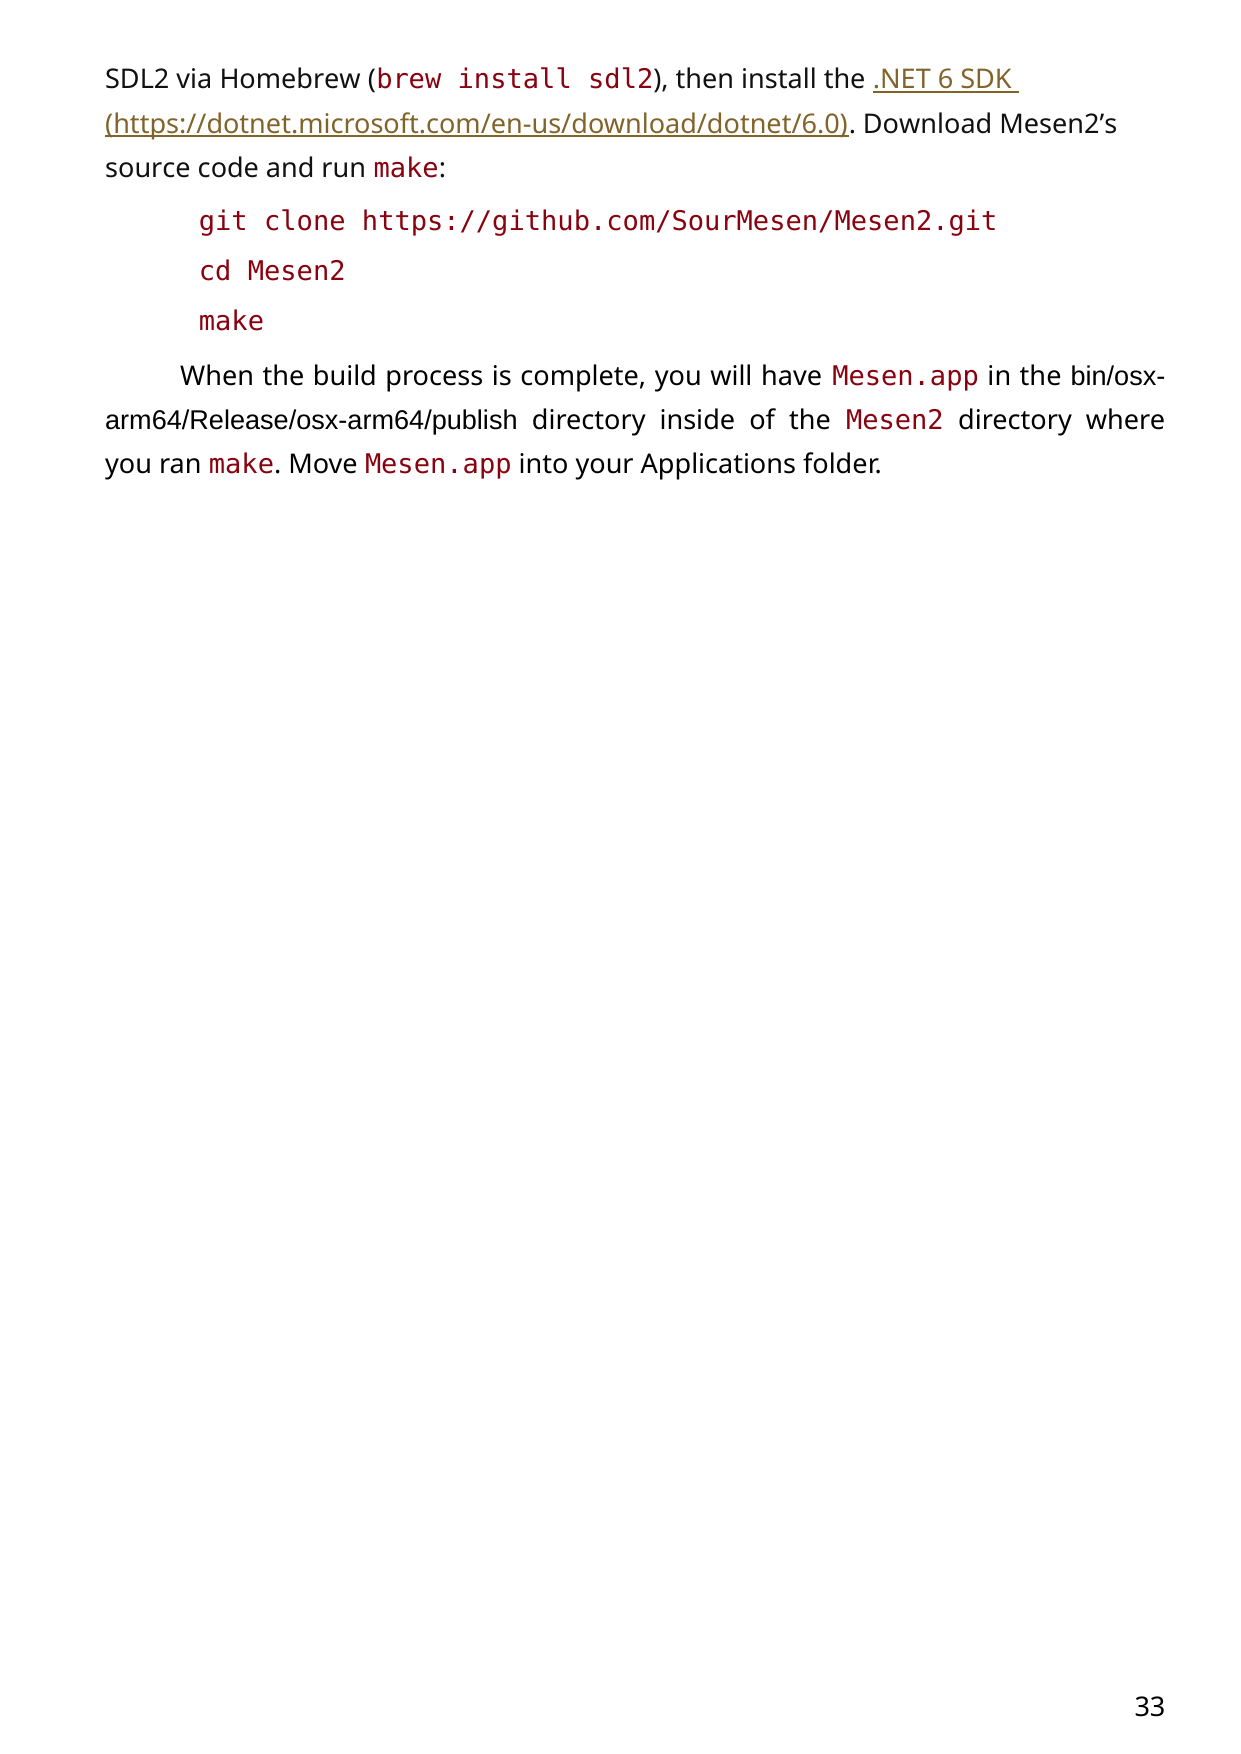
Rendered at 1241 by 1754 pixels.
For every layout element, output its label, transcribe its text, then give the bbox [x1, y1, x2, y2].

text git clone https://github.com/SourMesen/Mesen2.git [199, 205, 1165, 237]
text cd Mesen2 [199, 255, 1165, 287]
text When the build process is complete, you will have Mesen.app in the bin/osx-arm64/Release/osx-arm64/publish directory inside of the Mesen2 directory where you ran make. Move Mesen.app into your Applications folder. [105, 356, 1165, 481]
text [105, 60, 1165, 185]
text make [199, 306, 1165, 337]
